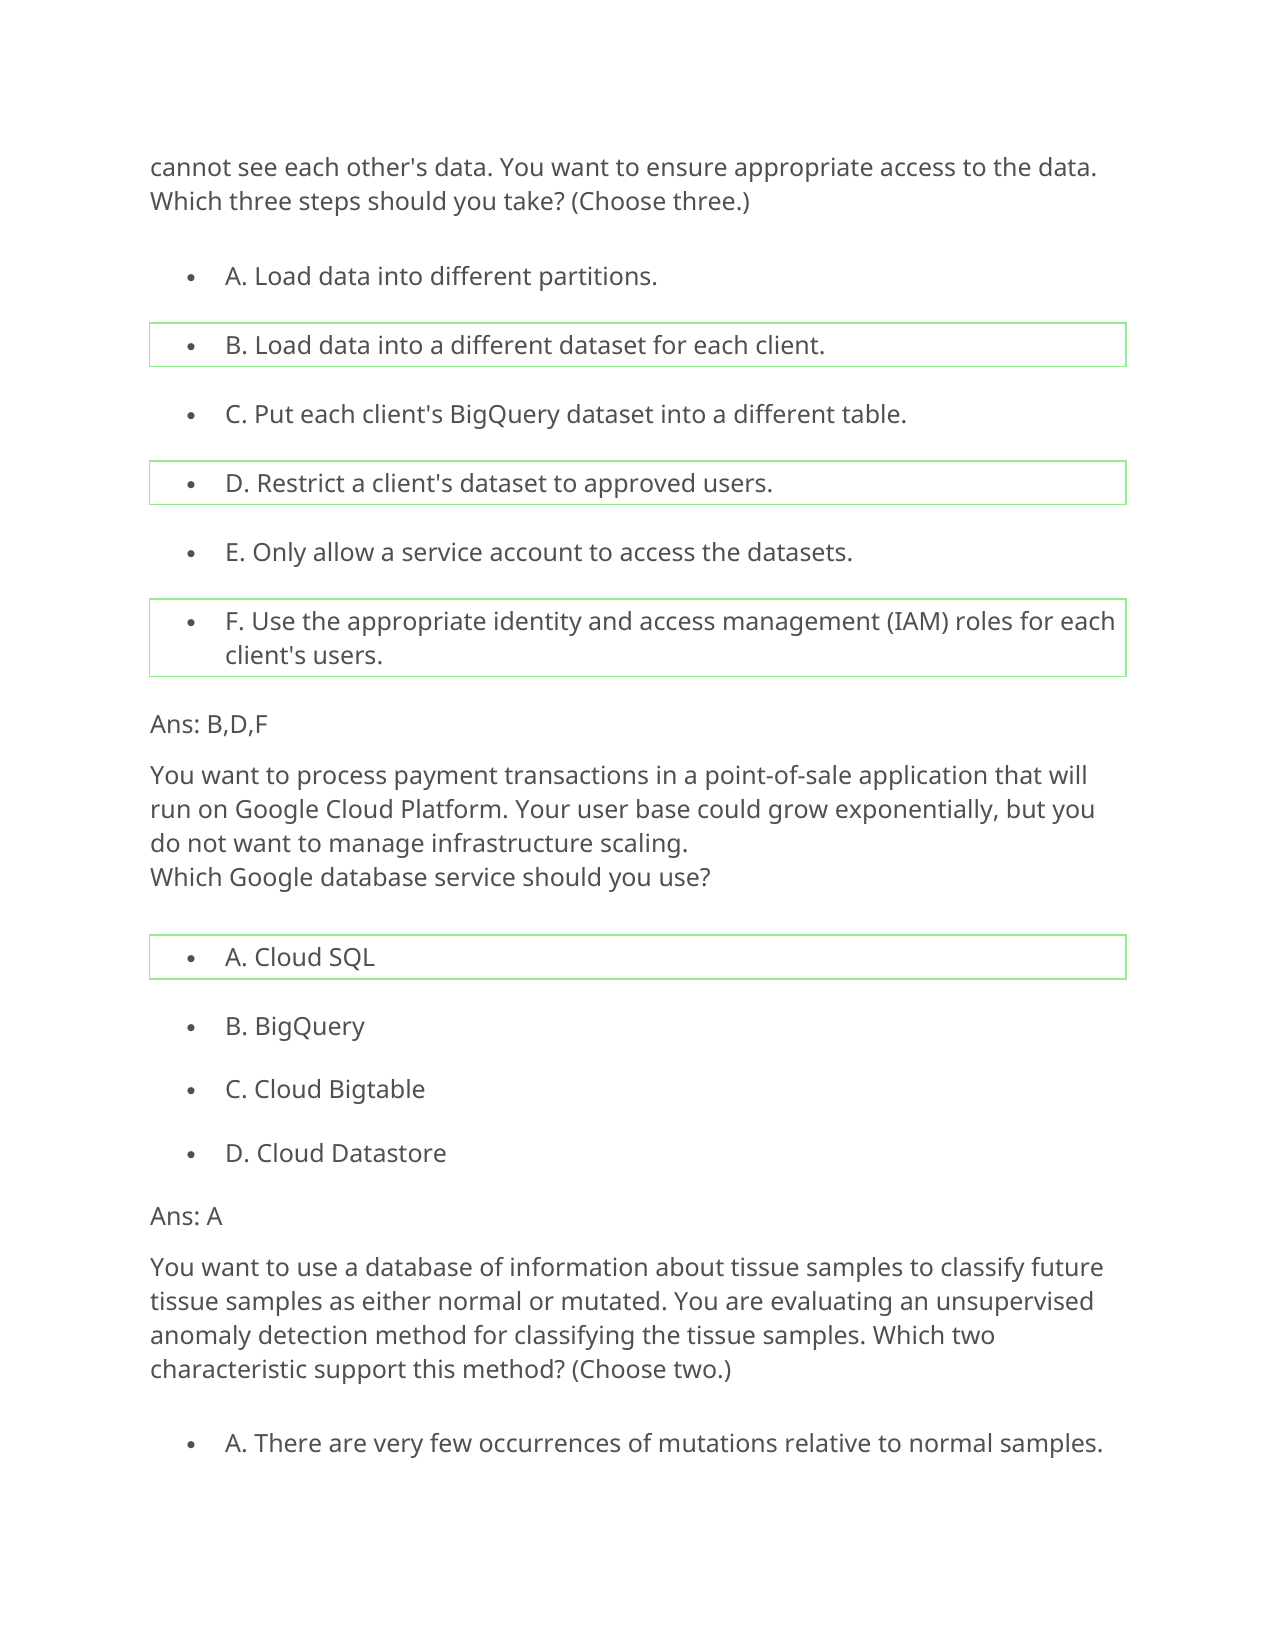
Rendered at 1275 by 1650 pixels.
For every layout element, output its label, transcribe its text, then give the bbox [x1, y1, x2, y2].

list B. Load data into a different dataset for each client. [150, 324, 1125, 366]
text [150, 150, 1125, 218]
list D. Cloud Datastore [187, 1135, 1125, 1169]
list A. There are very few occurrences of mutations relative to normal samples. [187, 1426, 1125, 1460]
list E. Only allow a service account to access the datasets. [187, 534, 1125, 569]
list A. Load data into different partitions. [187, 259, 1125, 293]
list A. Cloud SQL [150, 936, 1125, 978]
list C. Cloud Bigtable [187, 1072, 1125, 1106]
list C. Put each client's BigQuery dataset into a different table. [187, 397, 1125, 431]
list D. Restrict a client's dataset to approved users. [150, 462, 1125, 504]
text You want to use a database of information about tissue samples to classify future tissue samples as either normal or mutated. You are evaluating an unsupervised anomaly detection method for classifying the tissue samples. Which two characteristic support this method? (Choose two.) [150, 1249, 1125, 1386]
text You want to process payment transactions in a point-of-sale application that will run on Google Cloud Platform. Your user base could grow exponentially, but you do not want to manage infrastructure scaling. Which Google database service should you use? [150, 757, 1125, 893]
list F. Use the appropriate identity and access management (IAM) roles for each client's users. [150, 600, 1125, 676]
list B. BigQuery [187, 1009, 1125, 1043]
text Ans: A [150, 1198, 1125, 1233]
text Ans: B,D,F [150, 707, 1125, 741]
